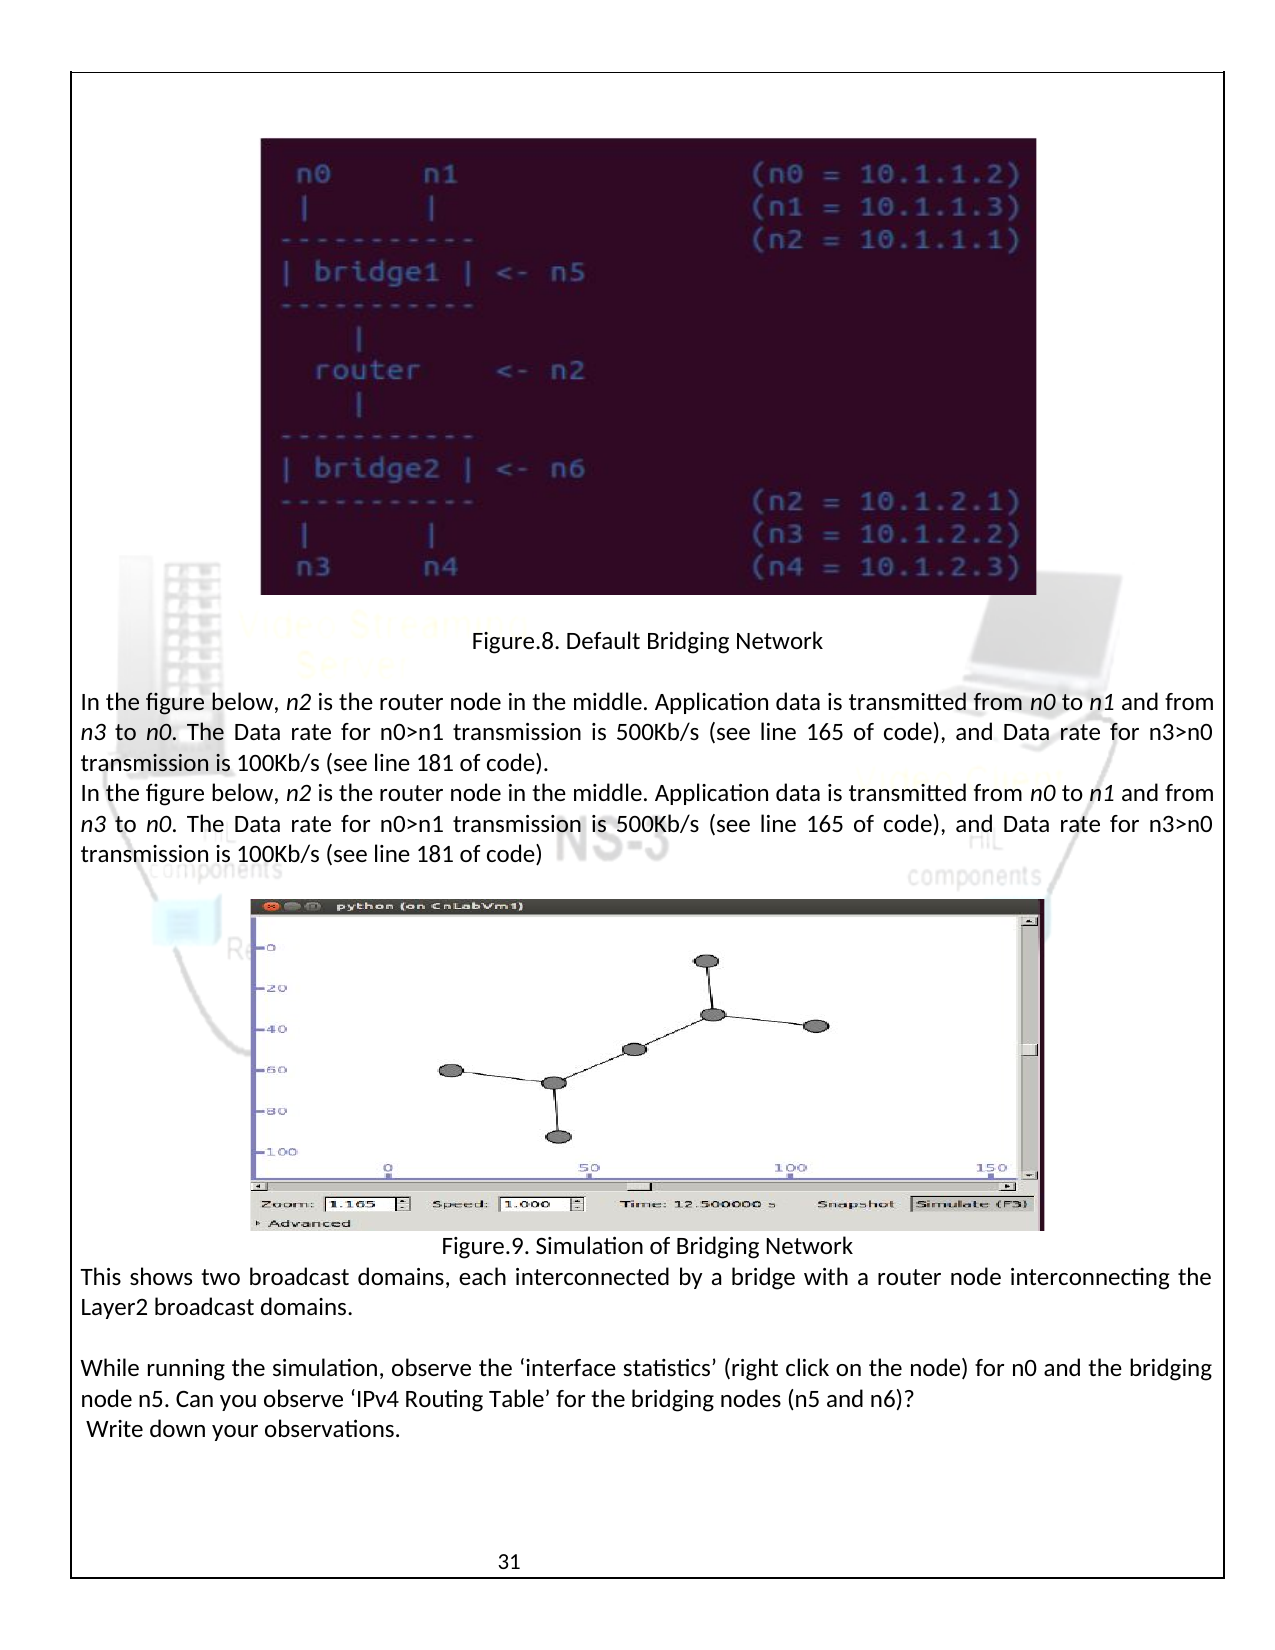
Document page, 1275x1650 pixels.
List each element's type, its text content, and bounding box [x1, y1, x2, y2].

text In the figure below, n2 is the router node in the middle. Application data is transmitted from n0 to n1 and from n3 to n0. The Data rate for n0>n1 transmission is 500Kb/s (see line 165 of code), and Data rate for n3>n0 transmission is 100Kb/s (see line 181 of code). [80, 686, 1214, 777]
text In the figure below, n2 is the router node in the middle. Application data is transmitted from n0 to n1 and from n3 to n0. The Data rate for n0>n1 transmission is 500Kb/s (see line 165 of code), and Data rate for n3>n0 transmission is 100Kb/s (see line 181 of code) [80, 777, 1214, 869]
picture [258, 137, 1037, 595]
text Write down your observations. [80, 1413, 1214, 1444]
picture [250, 899, 1045, 1231]
text While running the simulation, observe the ‘interface statistics’ (right click on the node) for n0 and the bridging node n5. Can you observe ‘IPv4 Routing Table’ for the bridging nodes (n5 and n6)? [80, 1352, 1214, 1413]
text This shows two broadcast domains, each interconnected by a bridge with a router node interconnecting the Layer2 broadcast domains. [80, 1261, 1214, 1322]
text Figure.8. Default Bridging Network [80, 625, 1214, 655]
text Figure.9. Simulation of Bridging Network [80, 1230, 1214, 1261]
